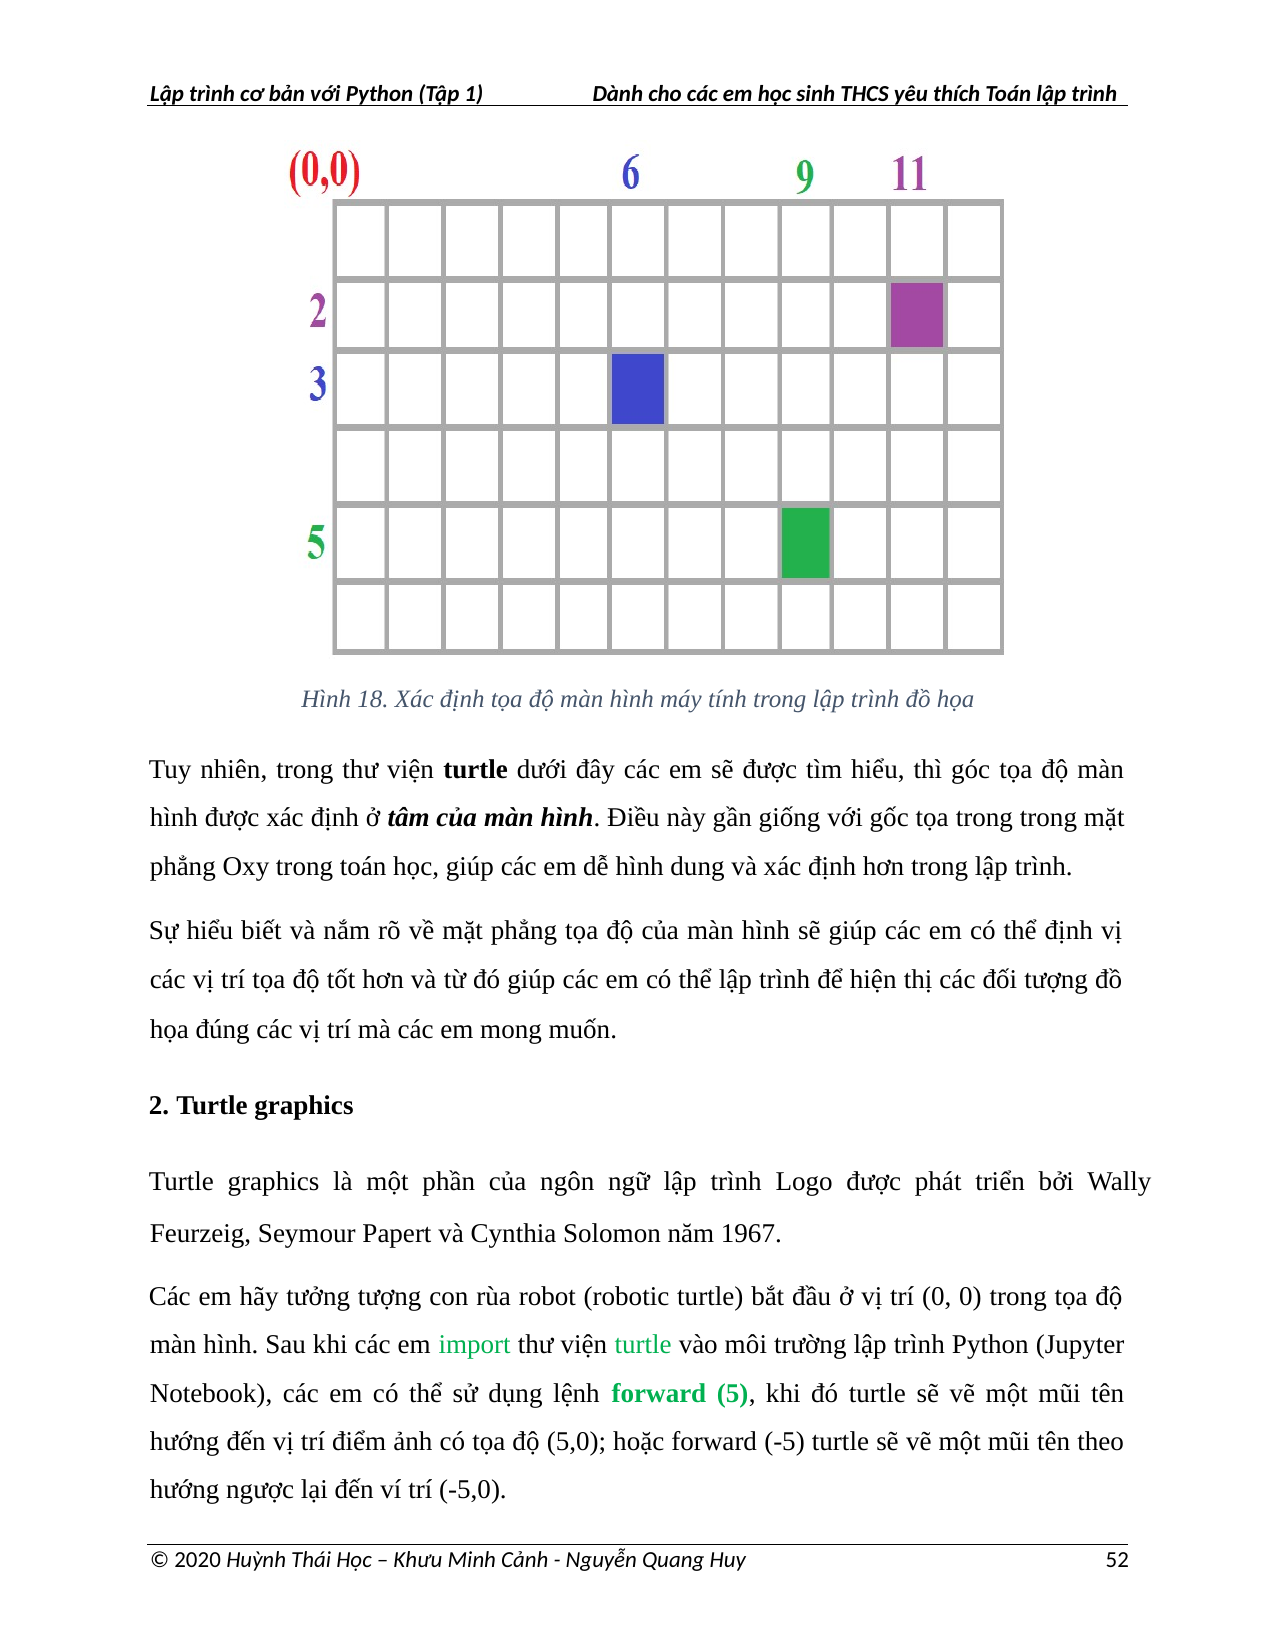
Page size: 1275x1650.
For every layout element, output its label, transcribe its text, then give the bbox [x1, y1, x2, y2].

text Sự hiểu biết và nắm rõ về mặt phẳng tọa độ của màn hình sẽ giúp các em có thể định vị các vị trí tọa độ tốt hơn và từ đó giúp các em có thể lập trình để hiện thị các đối tượng đồ họa đúng các vị trí mà các em mong muốn. [148, 914, 1125, 1044]
text Turtle graphics là một phần của ngôn ngữ lập trình Logo được phát triển bởi Wally Feurzeig, Seymour Papert và Cynthia Solomon năm 1967. [148, 1165, 1153, 1248]
text Hình 18. Xác định tọa độ màn hình máy tính trong lập trình đồ họa [150, 684, 1125, 713]
text Tuy nhiên, trong thư viện turtle dưới đây các em sẽ được tìm hiểu, thì góc tọa độ màn hình được xác định ở tâm của màn hình. Điều này gần giống với gốc tọa trong trong mặt phẳng Oxy trong toán học, giúp các em dễ hình dung và xác định hơn trong lập trình. [148, 753, 1125, 881]
picture [284, 140, 1005, 659]
subtitle 2. Turtle graphics [148, 1089, 626, 1121]
text Các em hãy tưởng tượng con rùa robot (robotic turtle) bắt đầu ở vị trí (0, 0) trong tọa độ màn hình. Sau khi các em import thư viện turtle vào môi trường lập trình Python (Jupyter Notebook), các em có thể sử dụng lệnh forward (5), khi đó turtle sẽ vẽ một mũi tên hướng đến vị trí điểm ảnh có tọa độ (5,0); hoặc forward (-5) turtle sẽ vẽ một mũi tên theo hướng ngược lại đến ví trí (-5,0). [148, 1280, 1125, 1504]
